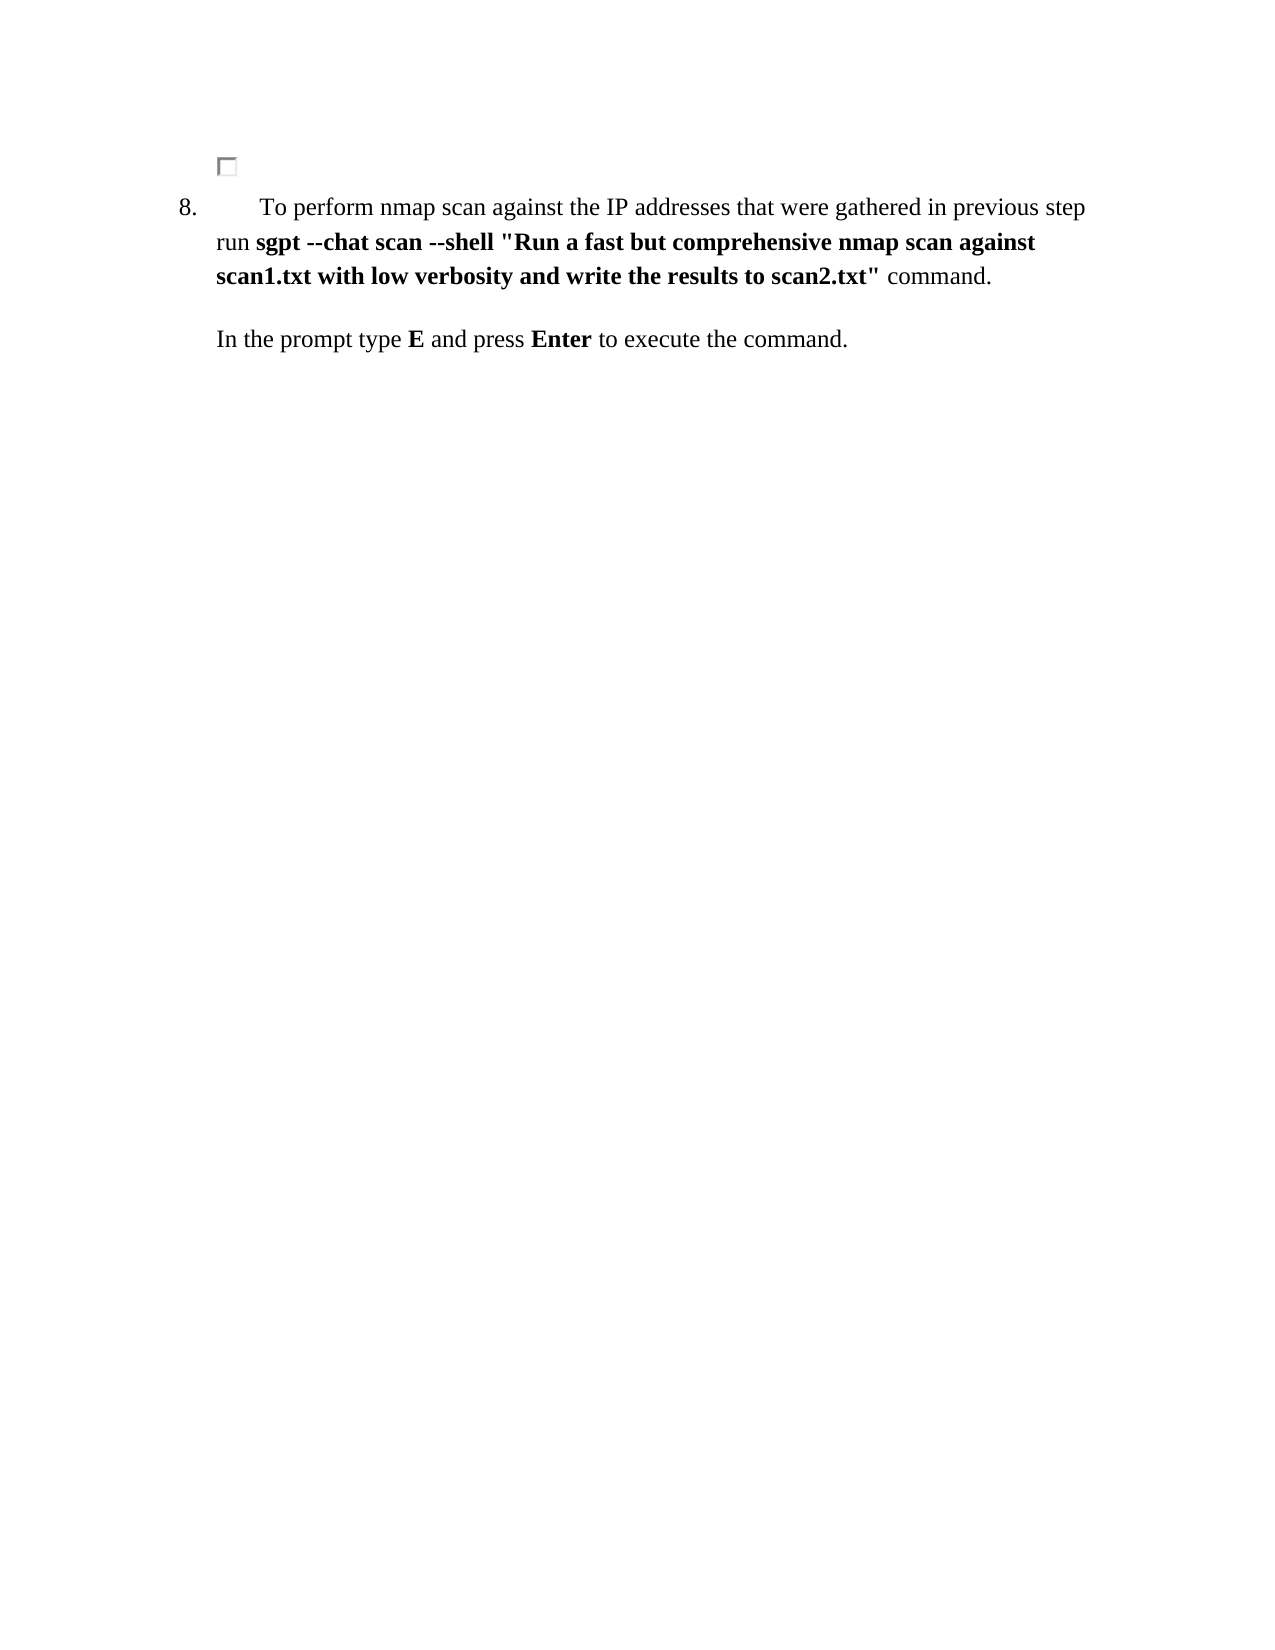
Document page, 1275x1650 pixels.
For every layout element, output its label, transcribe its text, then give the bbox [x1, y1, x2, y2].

text In the prompt type E and press Enter to execute the command. [216, 318, 1097, 353]
list To perform nmap scan against the IP addresses that were gathered in previous step run sgpt --chat scan --shell "Run a fast but comprehensive nmap scan against scan1.txt with low verbosity and write the results to scan2.txt" command. [179, 150, 1097, 290]
